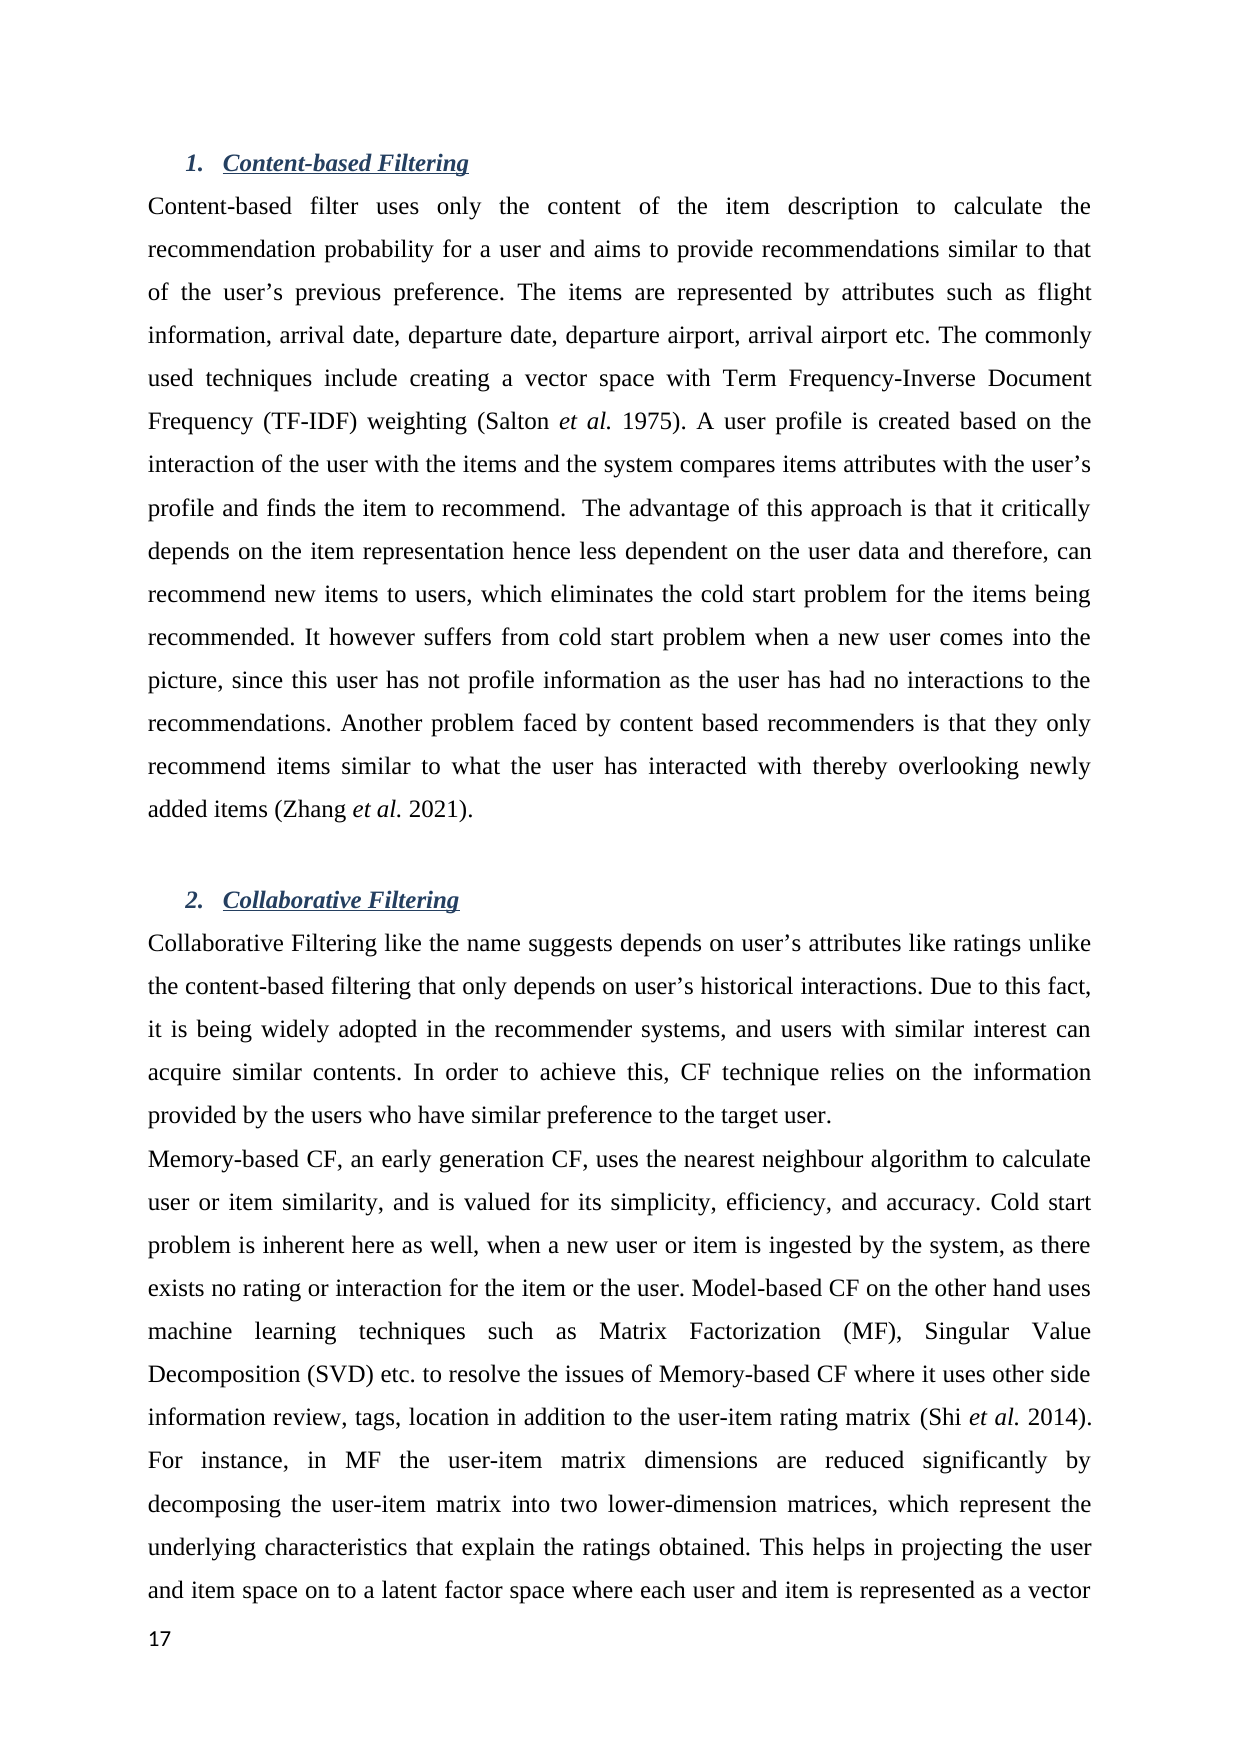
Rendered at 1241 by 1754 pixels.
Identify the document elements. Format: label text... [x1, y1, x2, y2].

text Collaborative Filtering like the name suggests depends on user’s attributes like ratings unlike the content-based filtering that only depends on user’s historical interactions. Due to this fact, it is being widely adopted in the recommender systems, and users with similar interest can acquire similar contents. In order to achieve this, CF technique relies on the information provided by the users who have similar preference to the target user. [148, 928, 1092, 1129]
text Content-based filter uses only the content of the item description to calculate the recommendation probability for a user and aims to provide recommendations similar to that of the user’s previous preference. The items are represented by attributes such as flight information, arrival date, departure date, departure airport, arrival airport etc. The commonly used techniques include creating a vector space with Term Frequency-Inverse Document Frequency (TF-IDF) weighting (Salton et al. 1975). A user profile is created based on the interaction of the user with the items and the system compares items attributes with the user’s profile and finds the item to recommend. The advantage of this approach is that it critically depends on the item representation hence less dependent on the user data and therefore, can recommend new items to users, which eliminates the cold start problem for the items being recommended. It however suffers from cold start problem when a new user comes into the picture, since this user has not profile information as the user has had no interactions to the recommendations. Another problem faced by content based recommenders is that they only recommend items similar to what the user has interacted with thereby overlooking newly added items (Zhang et al. 2021). [148, 191, 1092, 823]
subtitle Content-based Filtering [185, 148, 1092, 176]
subtitle Collaborative Filtering [185, 885, 1092, 914]
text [148, 1144, 1092, 1604]
